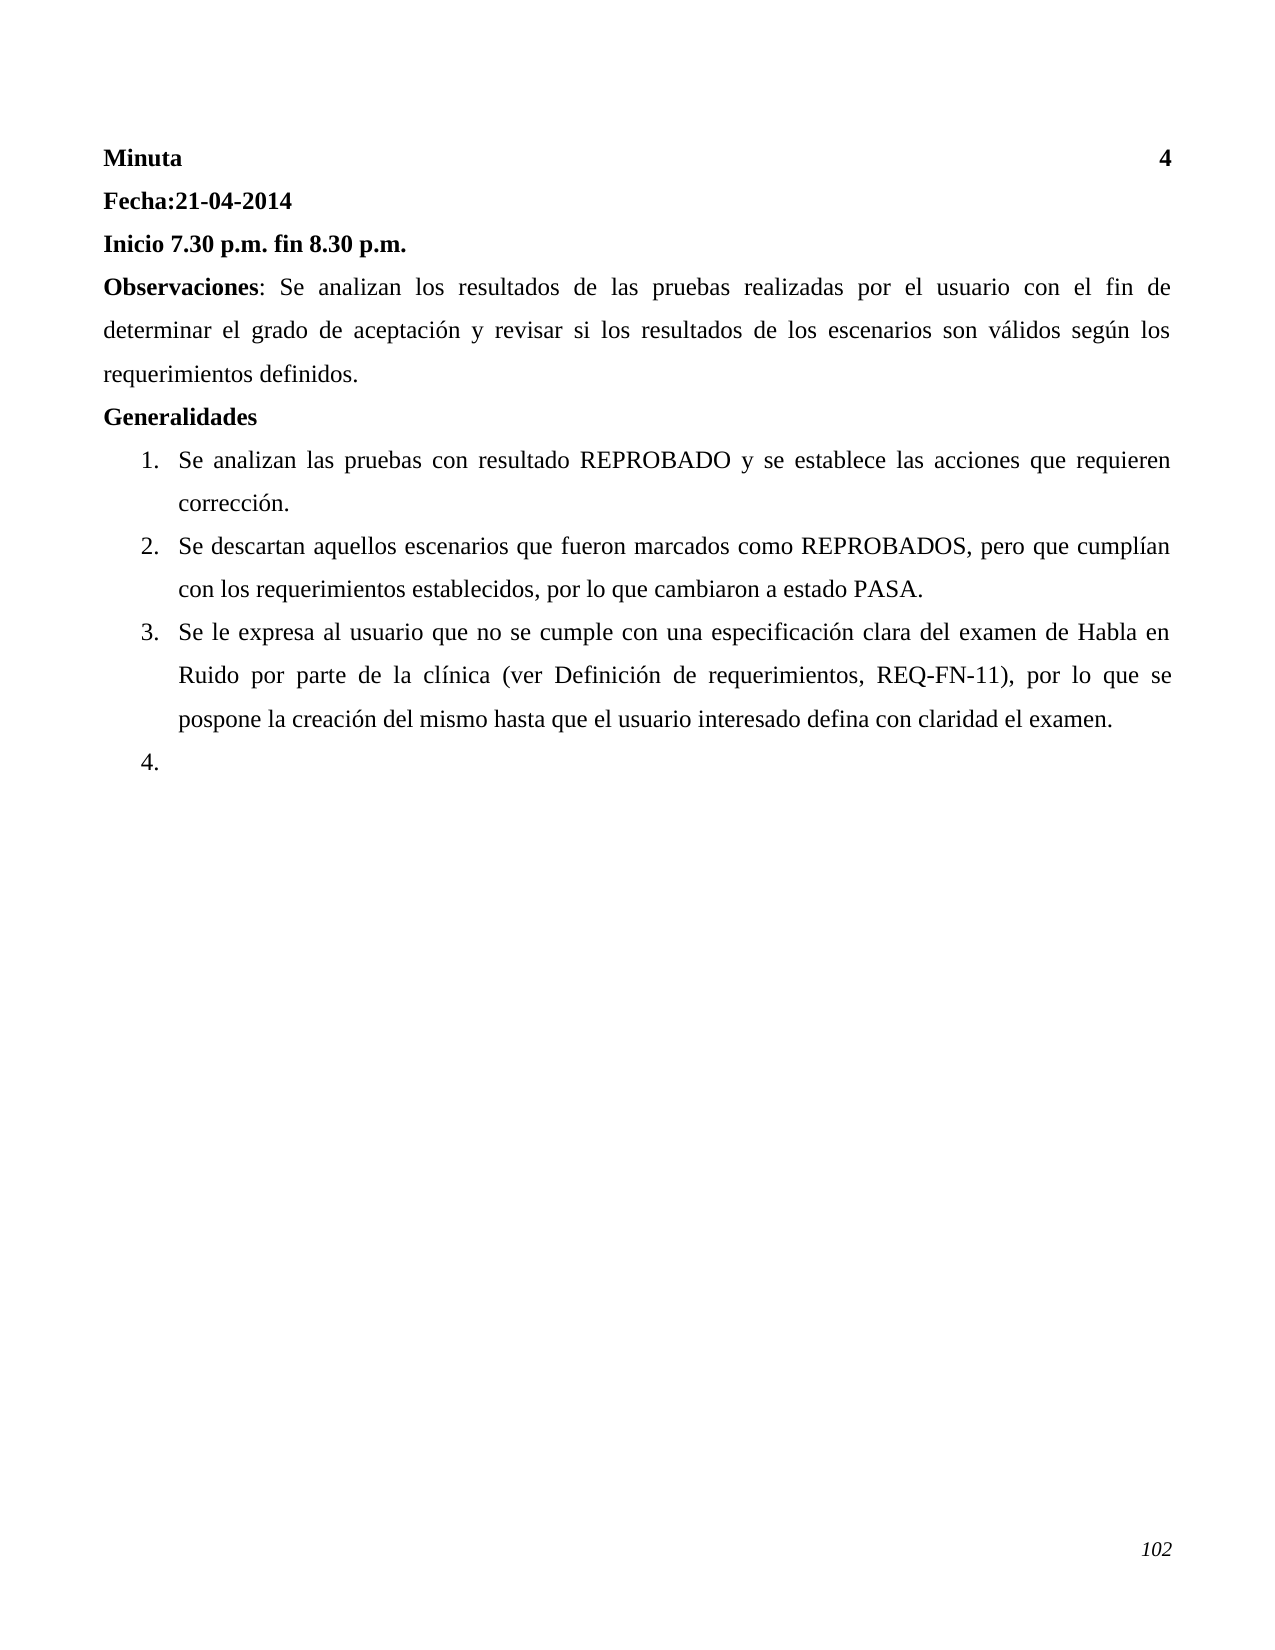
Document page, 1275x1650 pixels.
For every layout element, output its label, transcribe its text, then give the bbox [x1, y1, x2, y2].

text Minuta 4 Fecha:21-04-2014 Inicio 7.30 p.m. fin 8.30 p.m. [103, 143, 1172, 258]
text Generalidades [103, 402, 1172, 431]
list Se descartan aquellos escenarios que fueron marcados como REPROBADOS, pero que cumplían con los requerimientos establecidos, por lo que cambiaron a estado PASA. [141, 531, 1172, 603]
text Observaciones: Se analizan los resultados de las pruebas realizadas por el usuario con el fin de determinar el grado de aceptación y revisar si los resultados de los escenarios son válidos según los requerimientos definidos. [103, 272, 1172, 387]
list Se analizan las pruebas con resultado REPROBADO y se establece las acciones que requieren corrección. [141, 445, 1172, 517]
list Se le expresa al usuario que no se cumple con una especificación clara del examen de Habla en Ruido por parte de la clínica (ver Definición de requerimientos, REQ-FN-11), por lo que se pospone la creación del mismo hasta que el usuario interesado defina con claridad el examen. [141, 617, 1172, 732]
